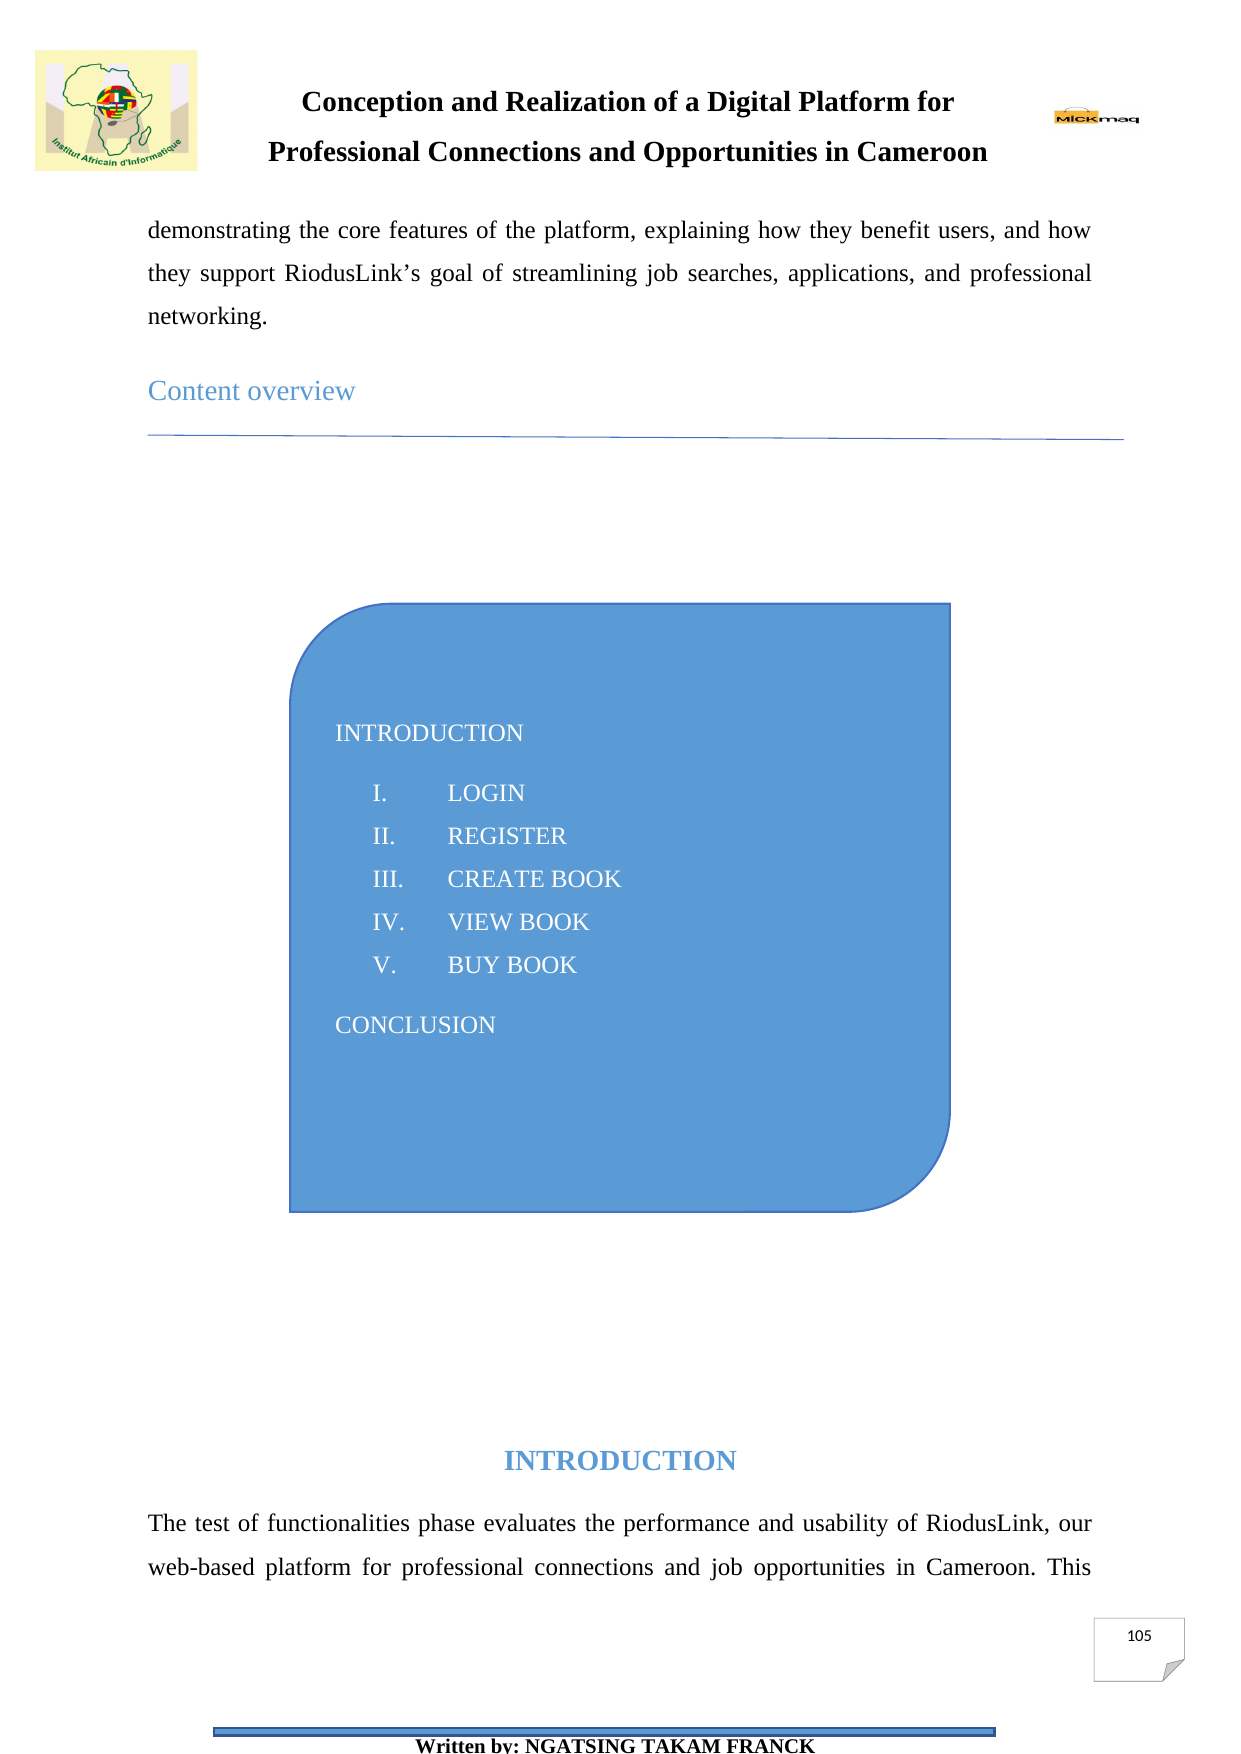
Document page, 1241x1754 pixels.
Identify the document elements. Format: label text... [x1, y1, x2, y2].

text Content overview [148, 373, 1093, 407]
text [148, 155, 1093, 330]
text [148, 1508, 1093, 1580]
picture [35, 50, 198, 171]
picture [1047, 102, 1143, 132]
text INTRODUCTION [148, 1443, 1093, 1477]
